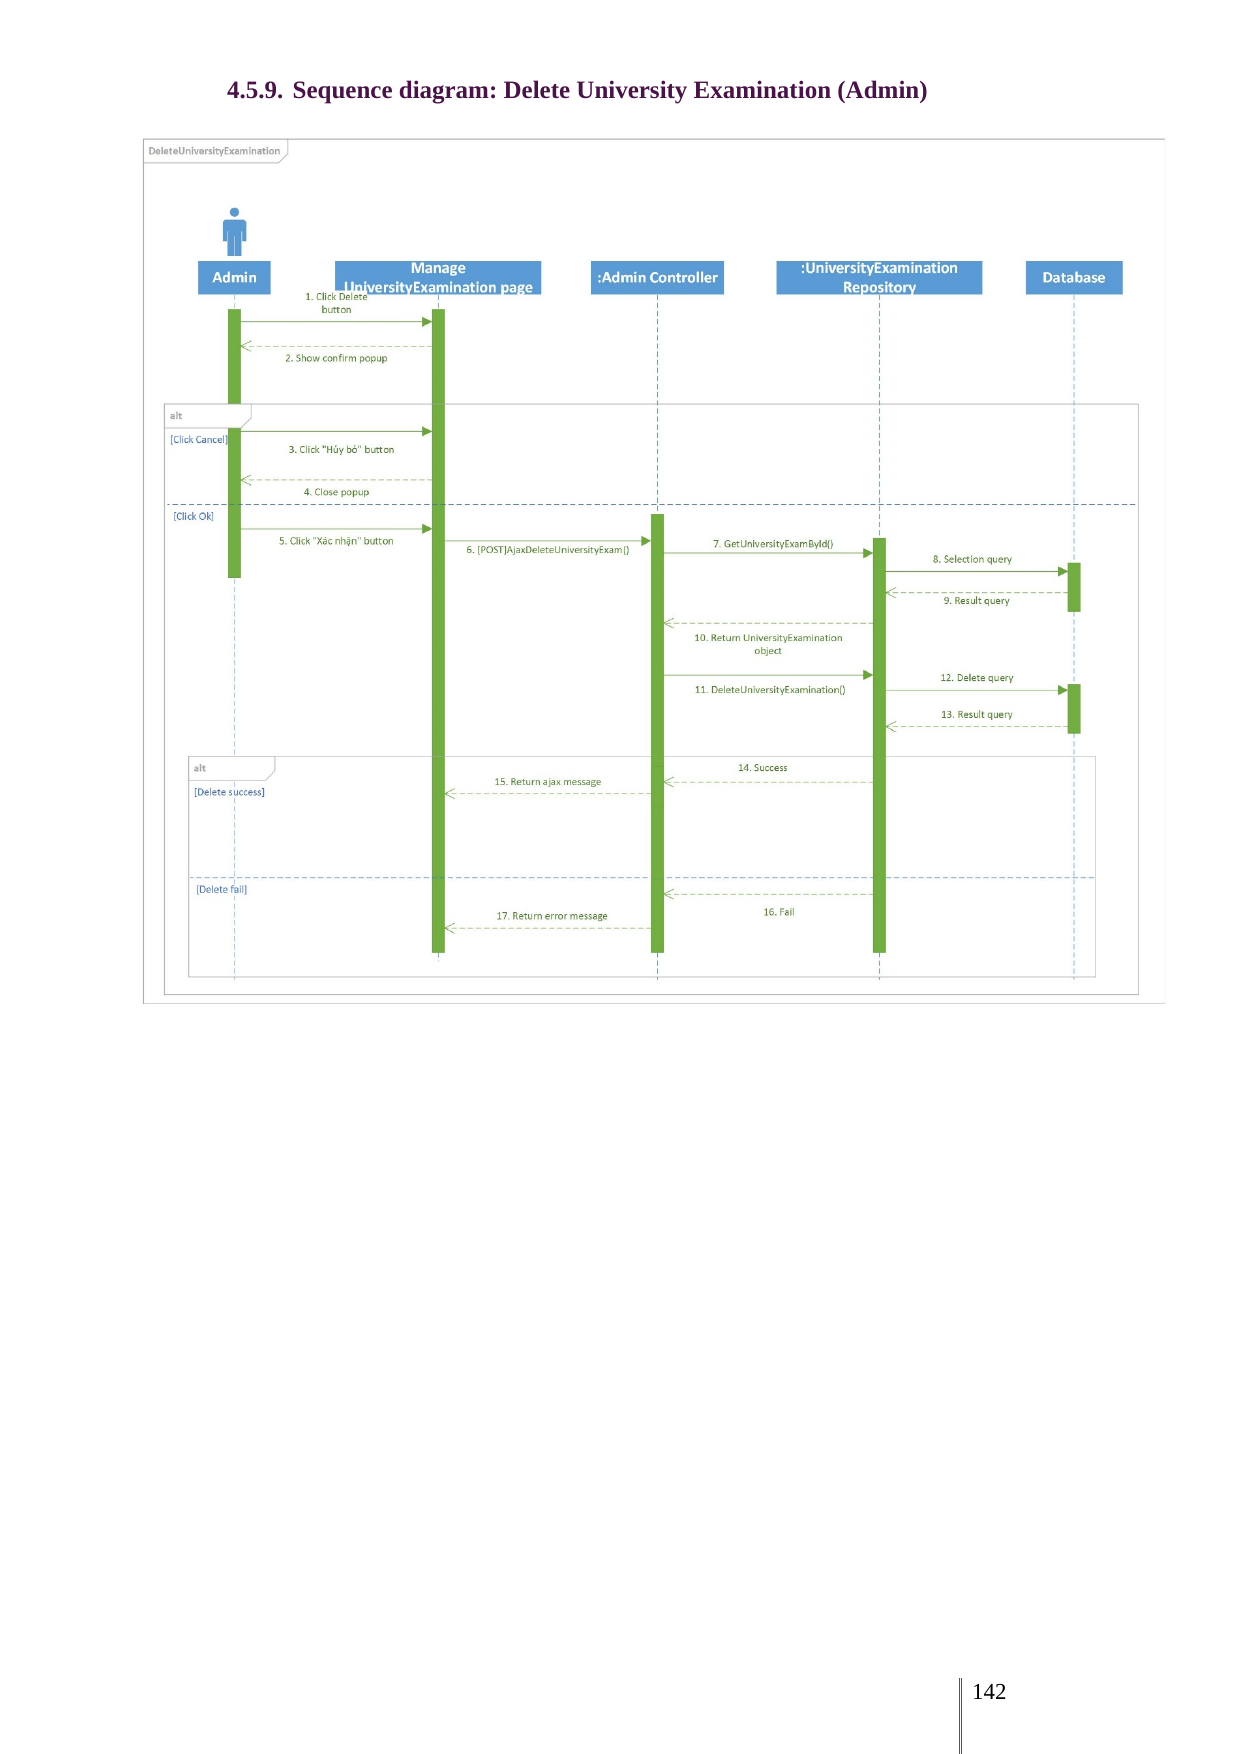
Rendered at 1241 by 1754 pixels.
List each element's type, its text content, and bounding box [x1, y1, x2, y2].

subtitle Sequence diagram: Delete University Examination (Admin) [227, 75, 1165, 104]
picture [142, 138, 1166, 1004]
